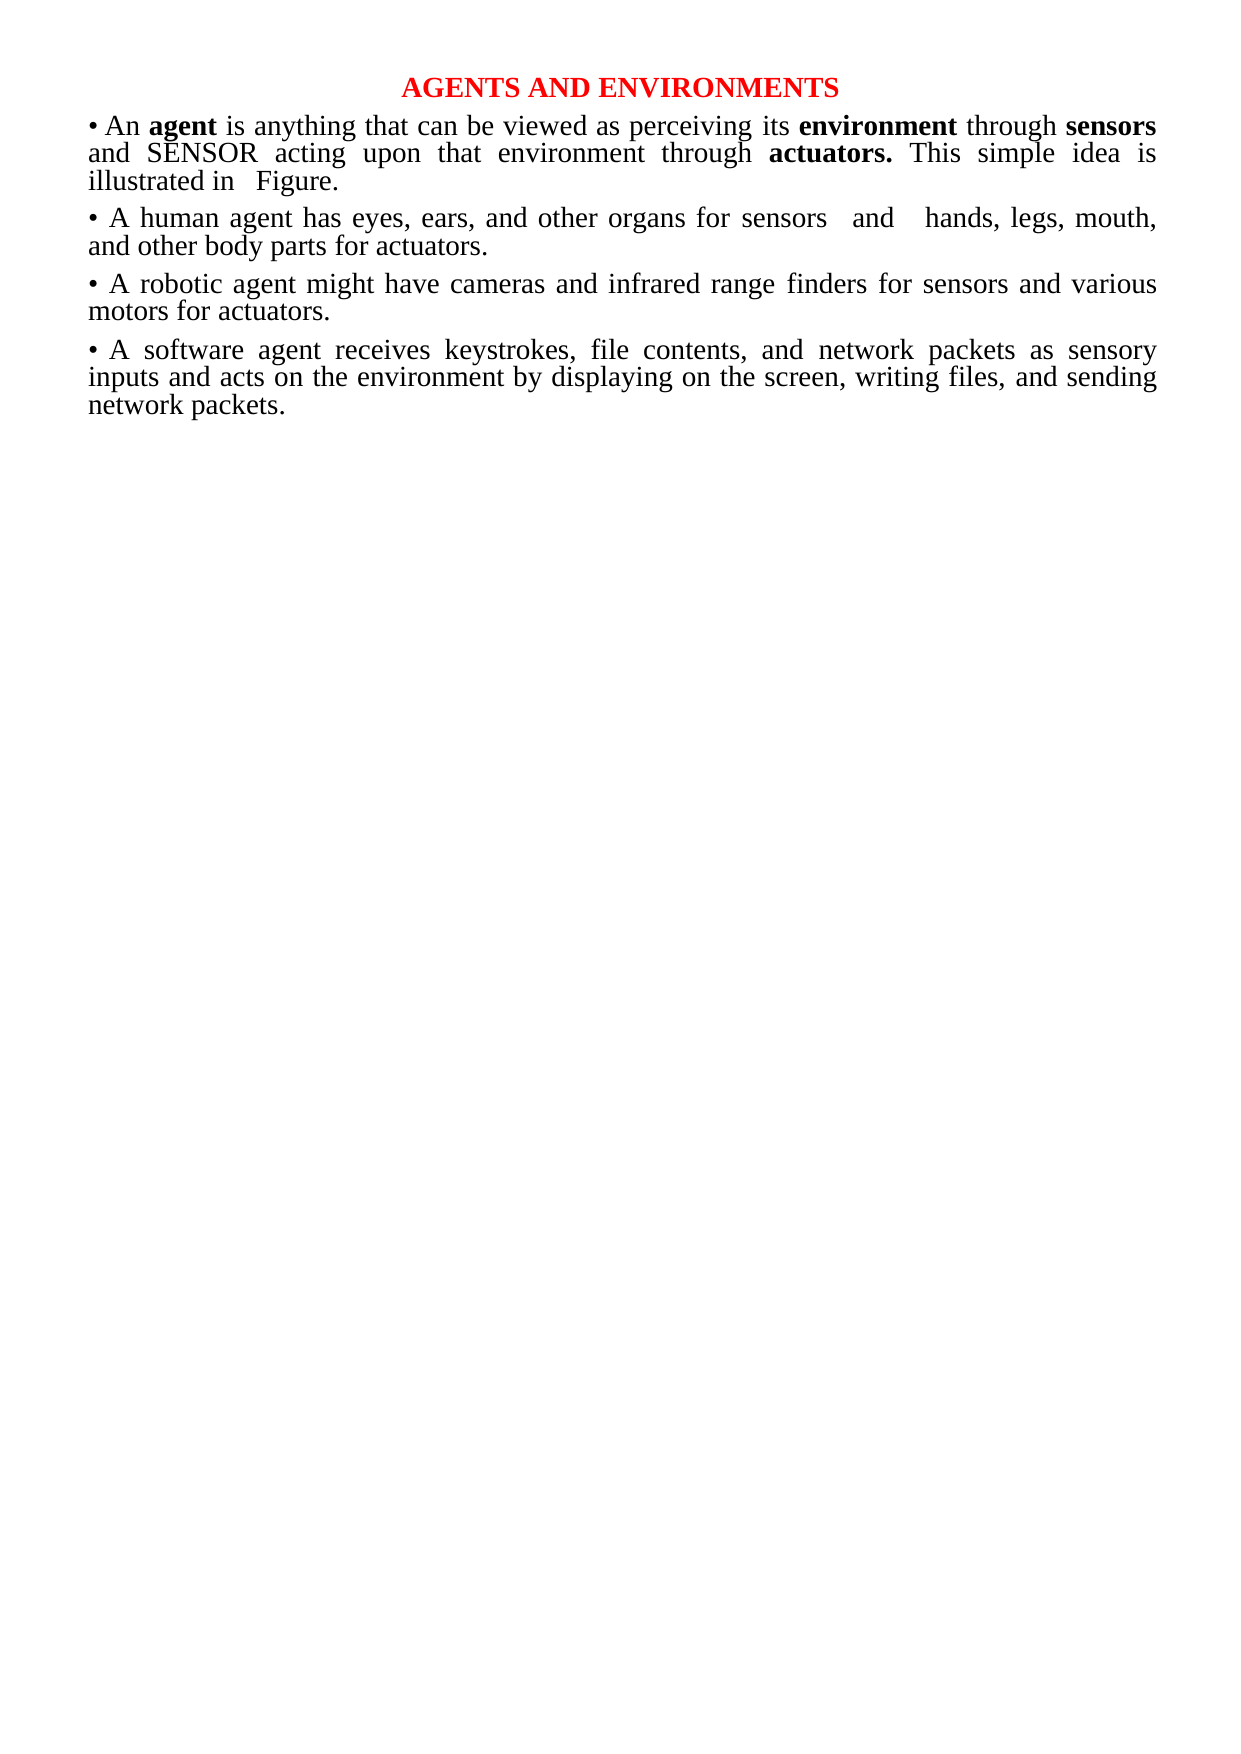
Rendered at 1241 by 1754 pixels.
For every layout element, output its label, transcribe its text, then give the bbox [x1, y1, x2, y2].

list A robotic agent might have cameras and infrared range finders for sensors and various motors for actuators. [88, 271, 1157, 327]
list An agent is anything that can be viewed as perceiving its environment through sensors and SENSOR acting upon that environment through actuators. This simple idea is illustrated in Figure. [88, 113, 1157, 197]
subtitle AGENTS AND ENVIRONMENTS [91, 70, 1149, 104]
list A human agent has eyes, ears, and other organs for sensors and hands, legs, mouth, and other body parts for actuators. [88, 206, 1157, 261]
list A software agent receives keystrokes, file contents, and network packets as sensory inputs and acts on the environment by displaying on the screen, writing files, and sending network packets. [88, 337, 1157, 421]
